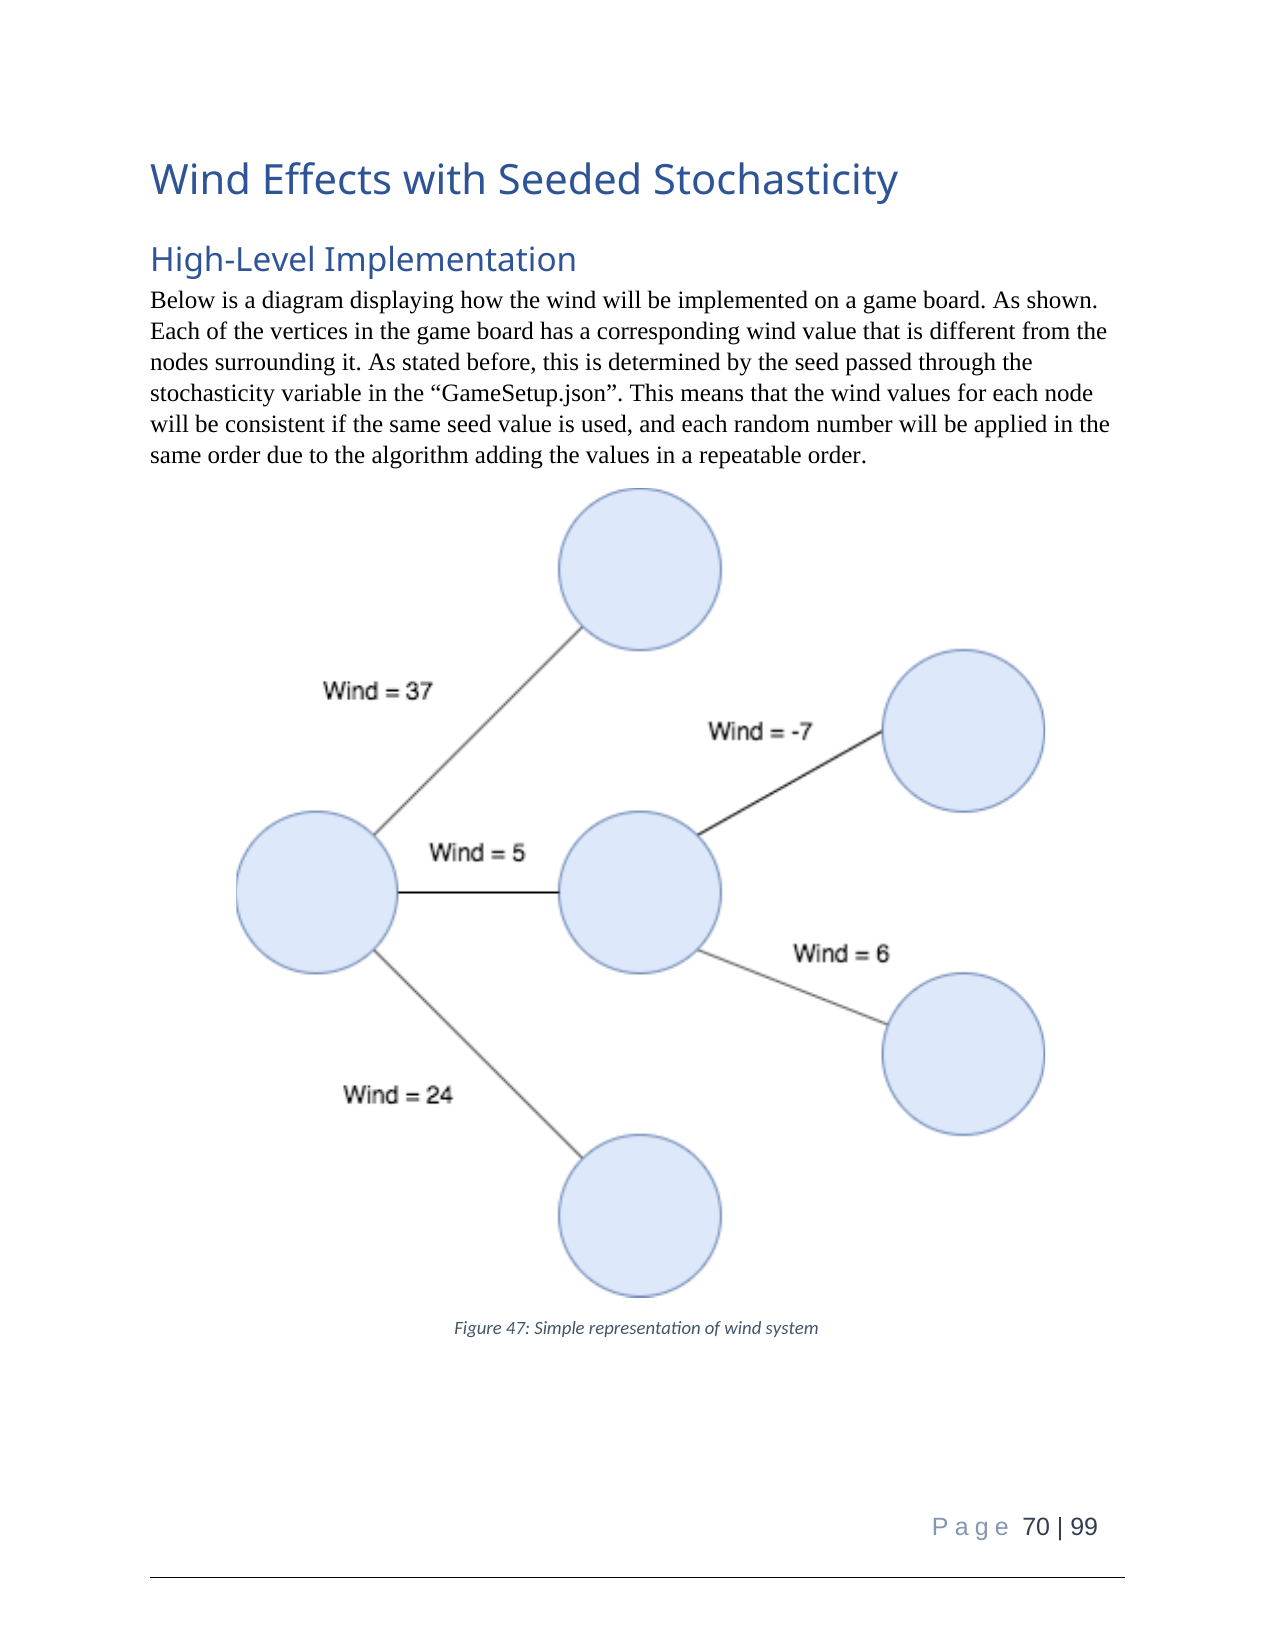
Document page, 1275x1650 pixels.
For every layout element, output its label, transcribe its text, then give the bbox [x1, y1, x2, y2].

subtitle Wind Effects with Seeded Stochasticity [150, 150, 1125, 207]
text Below is a diagram displaying how the wind will be implemented on a game board. As shown. Each of the vertices in the game board has a corresponding wind value that is different from the nodes surrounding it. As stated before, this is determined by the seed passed through the stochasticity variable in the “GameSetup.json”. This means that the wind values for each node will be consistent if the same seed value is used, and each random number will be applied in the same order due to the algorithm adding the values in a repeatable order. [150, 285, 1125, 469]
picture [236, 488, 1046, 1298]
text Figure 47: Simple representation of wind system [150, 1316, 1125, 1339]
subtitle High-Level Implementation [150, 236, 1125, 282]
